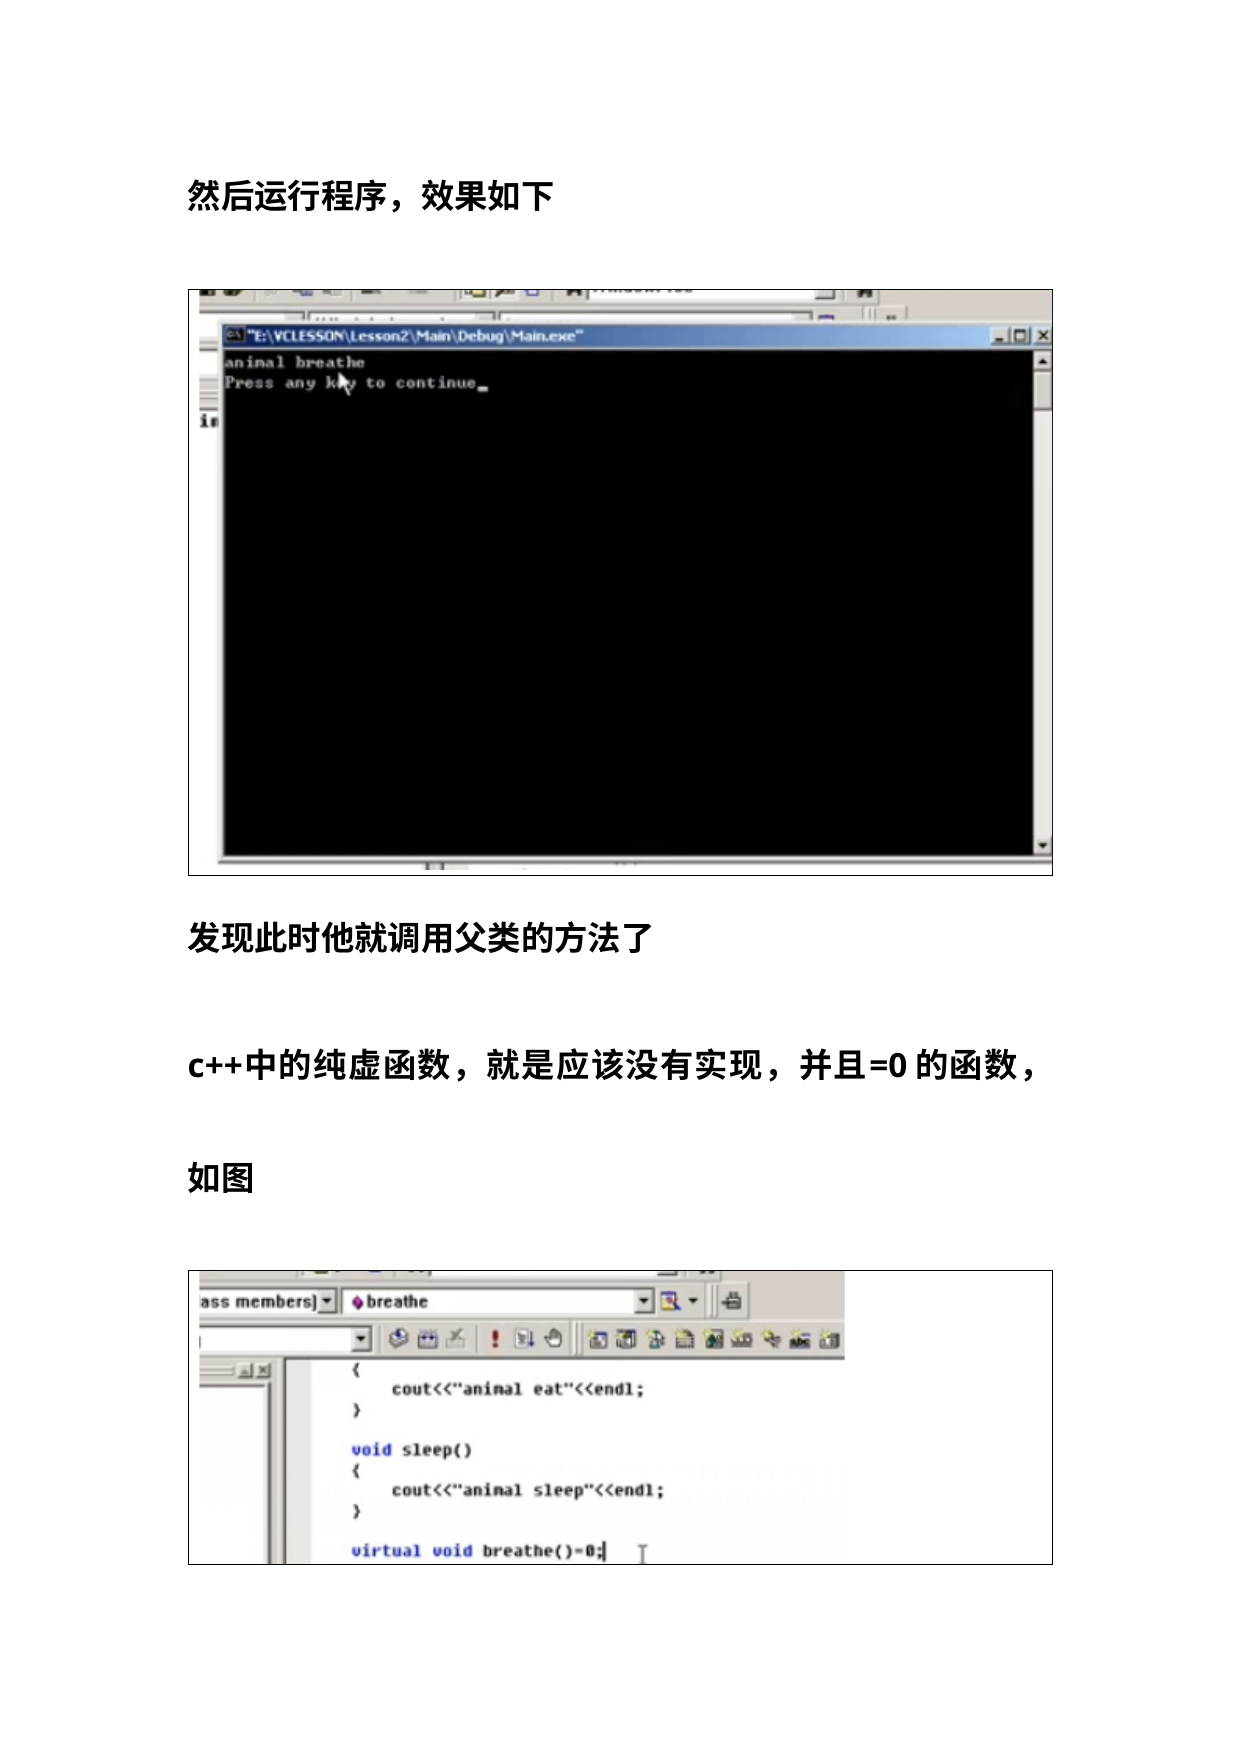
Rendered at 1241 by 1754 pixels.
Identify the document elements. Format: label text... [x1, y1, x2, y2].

picture [199, 1271, 845, 1564]
subtitle 然后运行程序，效果如下 [187, 162, 1053, 227]
table_header [189, 290, 1052, 875]
subtitle c++中的纯虚函数，就是应该没有实现，并且=0的函数，如图 [187, 1031, 1053, 1208]
subtitle 发现此时他就调用父类的方法了 [187, 903, 1053, 968]
table_header [845, 1271, 1052, 1564]
table_header [189, 1271, 199, 1564]
picture [199, 290, 1053, 870]
